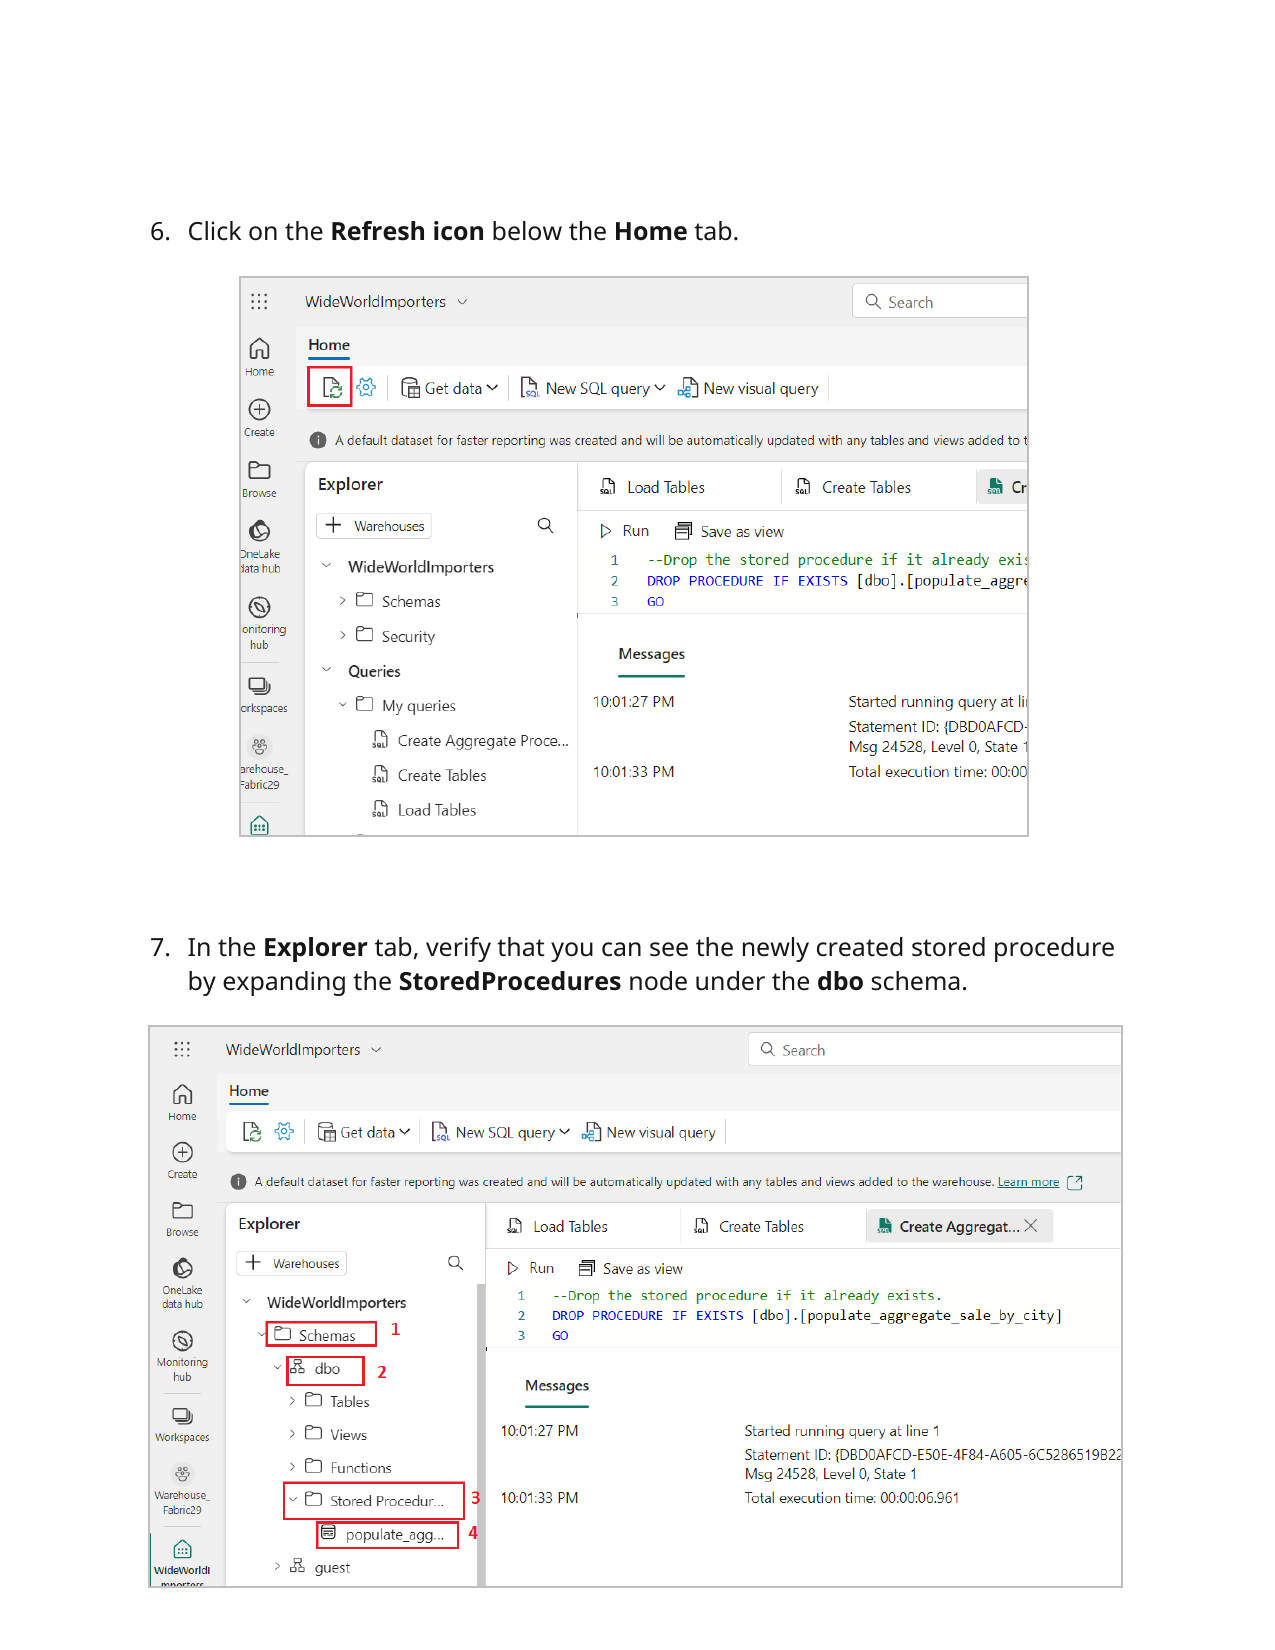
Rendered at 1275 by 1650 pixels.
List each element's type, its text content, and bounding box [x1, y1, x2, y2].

picture [150, 1027, 1121, 1586]
list Click on the Refresh icon below the Home tab. [150, 213, 1125, 247]
list In the Explorer tab, verify that you can see the newly created stored procedure by expanding the StoredProcedures node under the dbo schema. [150, 929, 1125, 997]
picture [241, 278, 1027, 835]
